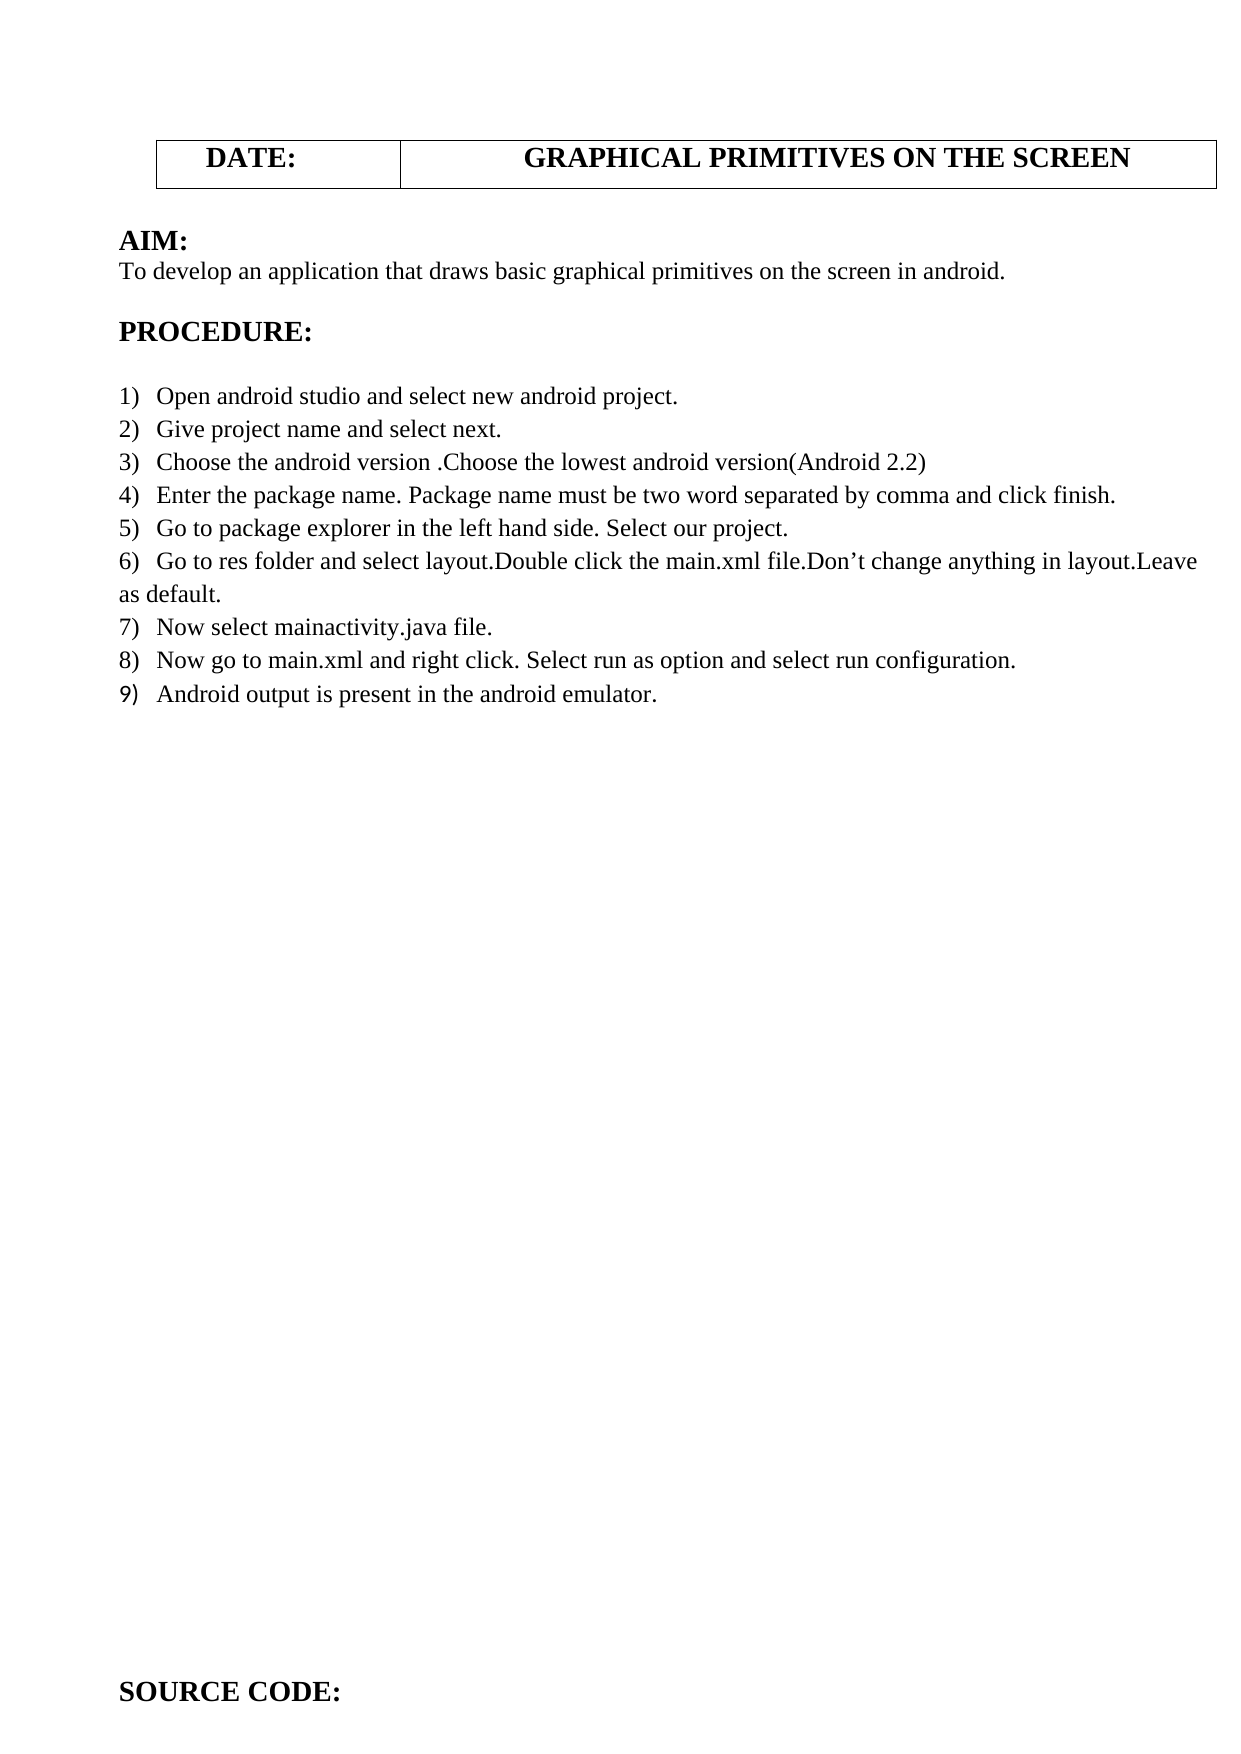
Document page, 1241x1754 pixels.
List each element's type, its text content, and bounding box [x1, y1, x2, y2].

list Go to res folder and select layout.Double click the main.xml file.Don’t change anything in layout.Leave as default. [119, 546, 1201, 608]
list Now select mainactivity.java file. [119, 612, 1201, 641]
list Android output is present in the android emulator. [119, 678, 1201, 709]
text To develop an application that draws basic graphical primitives on the screen in android. [119, 256, 1201, 285]
list Now go to main.xml and right click. Select run as option and select run configuration. [119, 645, 1201, 674]
table_cell DATE: [157, 141, 400, 188]
text SOURCE CODE: [119, 1674, 1201, 1708]
list Open android studio and select new android project. [119, 381, 1201, 410]
list Enter the package name. Package name must be two word separated by comma and click finish. [119, 480, 1201, 509]
text PROCEDURE: [119, 314, 1201, 347]
text AIM: [119, 223, 1201, 256]
list Go to package explorer in the left hand side. Select our project. [119, 513, 1201, 542]
list Choose the android version .Choose the lowest android version(Android 2.2) [119, 447, 1201, 476]
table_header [401, 141, 1216, 188]
list Give project name and select next. [119, 414, 1201, 443]
